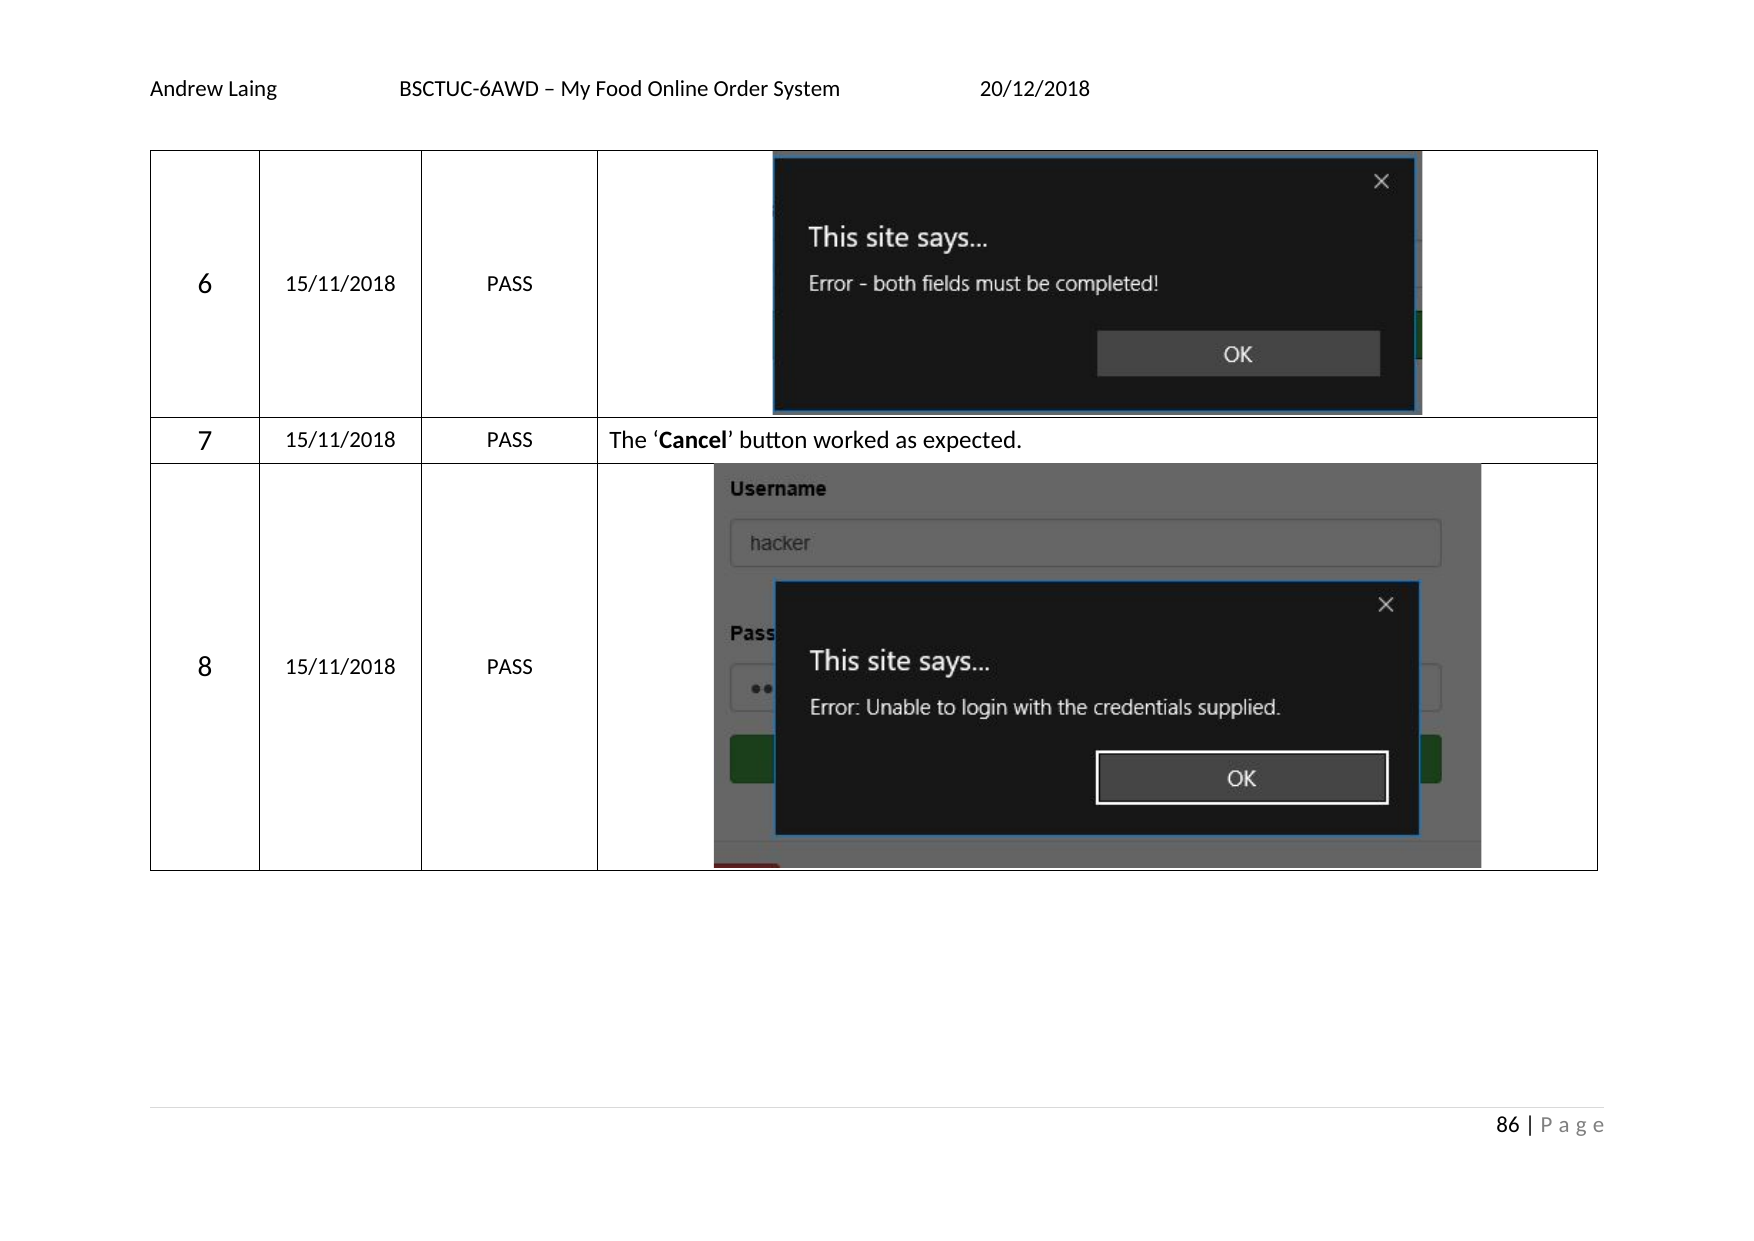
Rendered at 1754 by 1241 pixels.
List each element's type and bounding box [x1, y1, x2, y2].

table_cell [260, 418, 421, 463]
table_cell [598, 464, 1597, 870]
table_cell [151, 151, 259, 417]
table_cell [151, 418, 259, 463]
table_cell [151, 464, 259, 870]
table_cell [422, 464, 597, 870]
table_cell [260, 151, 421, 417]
picture [772, 151, 1423, 415]
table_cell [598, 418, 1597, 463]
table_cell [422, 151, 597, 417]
picture [713, 463, 1482, 868]
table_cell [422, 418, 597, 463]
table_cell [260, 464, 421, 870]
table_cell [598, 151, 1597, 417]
